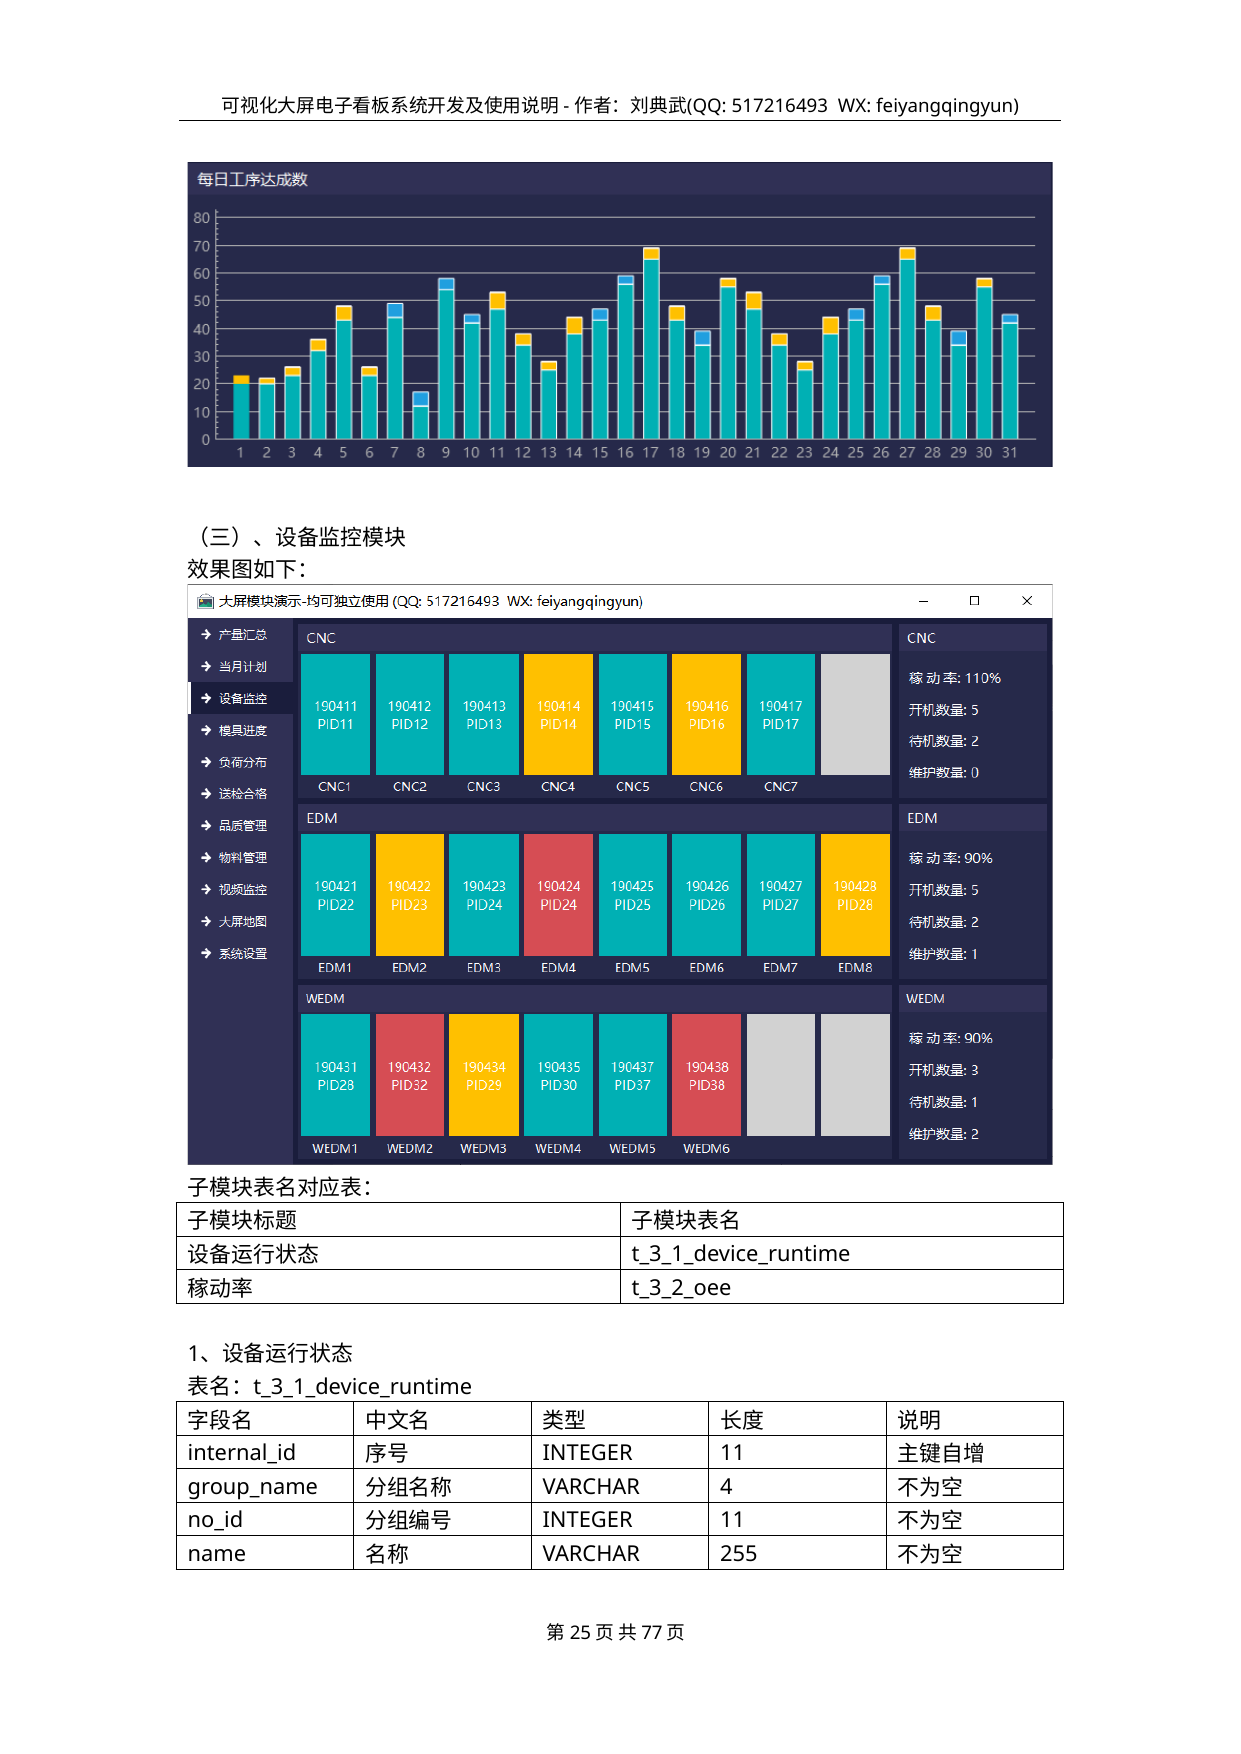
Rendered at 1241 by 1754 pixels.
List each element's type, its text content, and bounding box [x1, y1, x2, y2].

text 子模块表名对应表： [187, 1169, 1053, 1202]
table_cell 分组名称 [354, 1469, 531, 1502]
table_cell name [177, 1536, 353, 1569]
table_cell 11 [709, 1436, 886, 1468]
table_header 长度 [709, 1402, 886, 1435]
table_cell group_name [177, 1469, 353, 1502]
table_cell 设备运行状态 [177, 1237, 620, 1269]
table_cell 11 [709, 1503, 886, 1535]
text 效果图如下： [187, 552, 1053, 584]
table_cell 不为空 [887, 1536, 1063, 1569]
picture [187, 162, 1053, 467]
text （三）、设备监控模块 [187, 519, 1053, 552]
table_cell INTEGER [532, 1503, 708, 1535]
table_cell 不为空 [887, 1503, 1063, 1535]
table_cell VARCHAR [532, 1469, 708, 1502]
table_header 说明 [887, 1402, 1063, 1435]
table_header 子模块标题 [177, 1203, 620, 1236]
table_cell 分组编号 [354, 1503, 531, 1535]
table_cell 255 [709, 1536, 886, 1569]
table_cell t_3_1_device_runtime [621, 1237, 1063, 1269]
table_cell t_3_2_oee [621, 1270, 1063, 1303]
table_cell 名称 [354, 1536, 531, 1569]
table_cell 稼动率 [177, 1270, 620, 1303]
table_header 中文名 [354, 1402, 531, 1435]
table_cell 4 [709, 1469, 886, 1502]
table_cell INTEGER [532, 1436, 708, 1468]
table_cell no_id [177, 1503, 353, 1535]
table_cell 不为空 [887, 1469, 1063, 1502]
table_cell internal_id [177, 1436, 353, 1468]
table_header 字段名 [177, 1402, 353, 1435]
table_header 类型 [532, 1402, 708, 1435]
table_cell VARCHAR [532, 1536, 708, 1569]
text 表名：t_3_1_device_runtime [187, 1369, 1053, 1401]
picture [187, 584, 1053, 1165]
table_cell 主键自增 [887, 1436, 1063, 1468]
table_header 子模块表名 [621, 1203, 1063, 1236]
text 1、设备运行状态 [187, 1336, 1053, 1369]
table_cell 序号 [354, 1436, 531, 1468]
